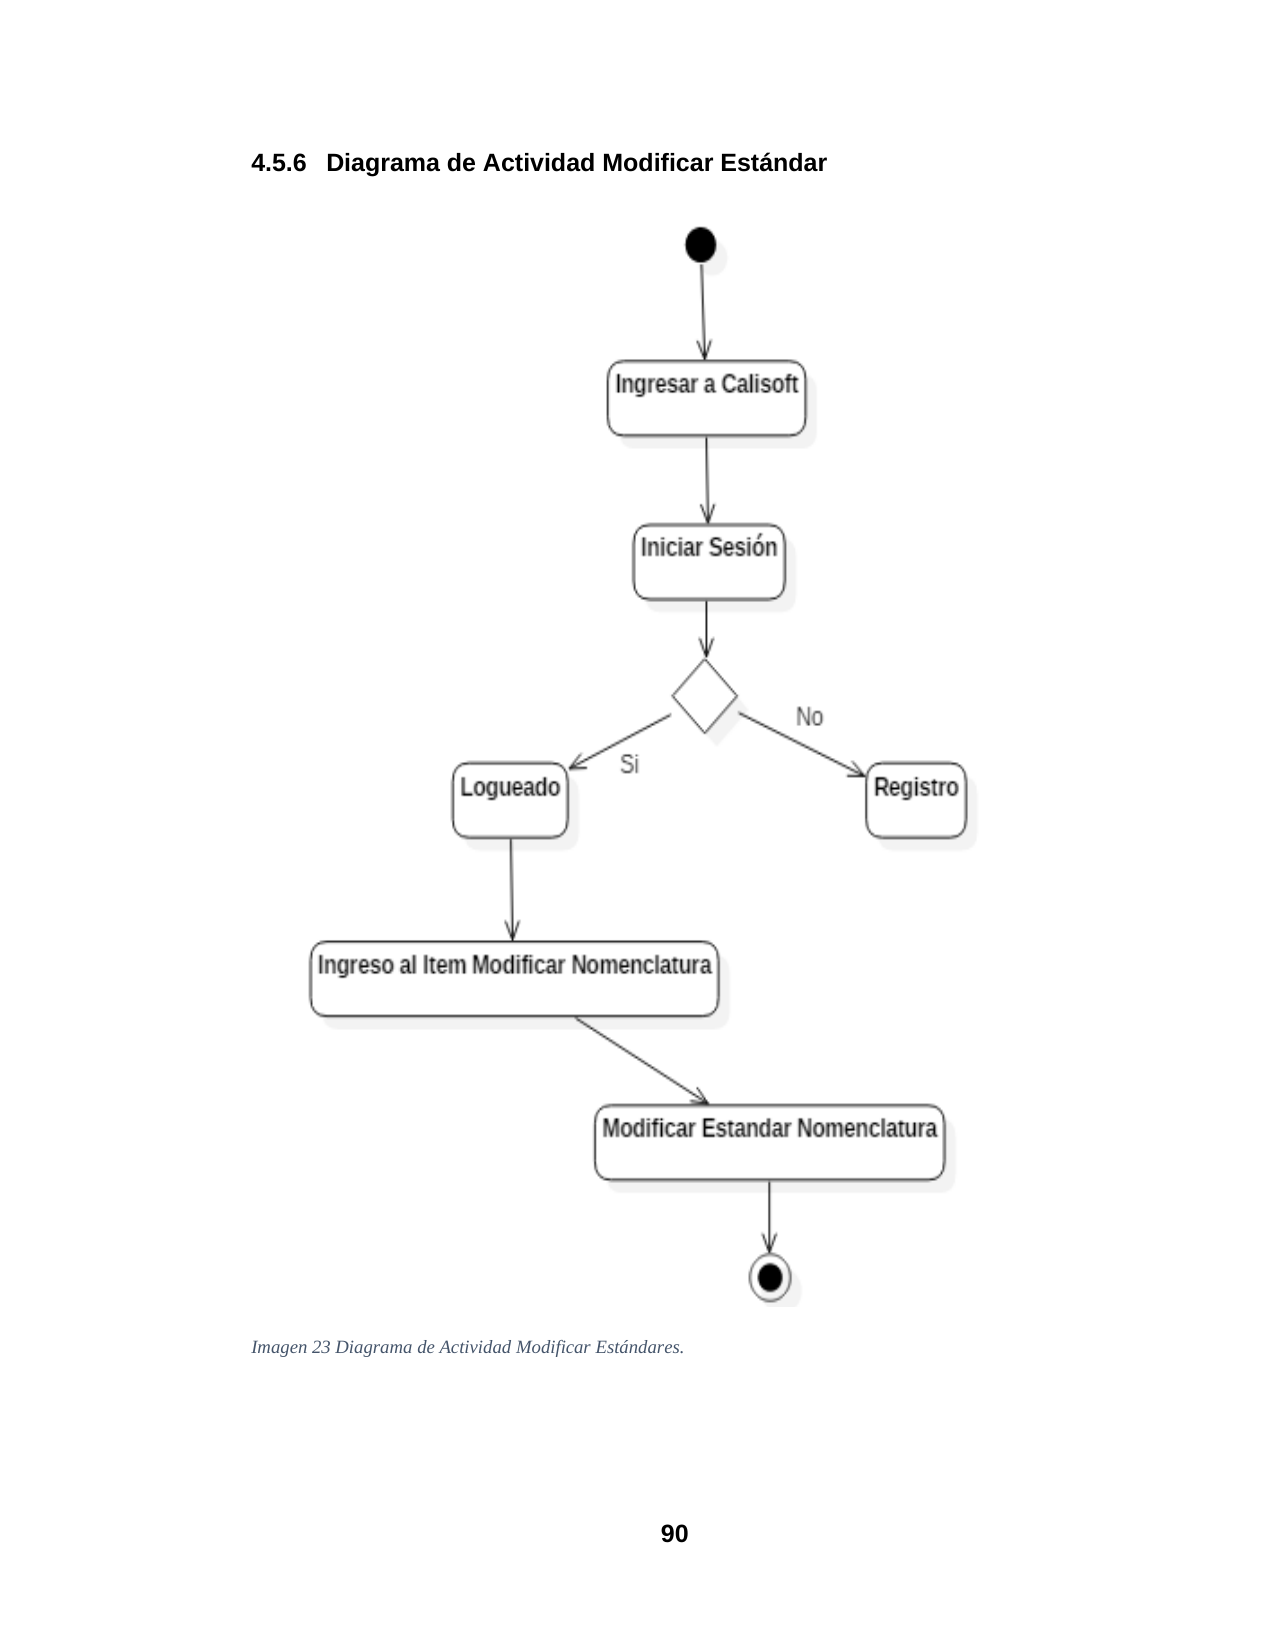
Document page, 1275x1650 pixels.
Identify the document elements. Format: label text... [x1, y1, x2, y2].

text Imagen 23 Diagrama de Actividad Modificar Estándares. [177, 1336, 1098, 1357]
picture [259, 205, 1090, 1307]
subtitle Diagrama de Actividad Modificar Estándar [251, 148, 1098, 176]
